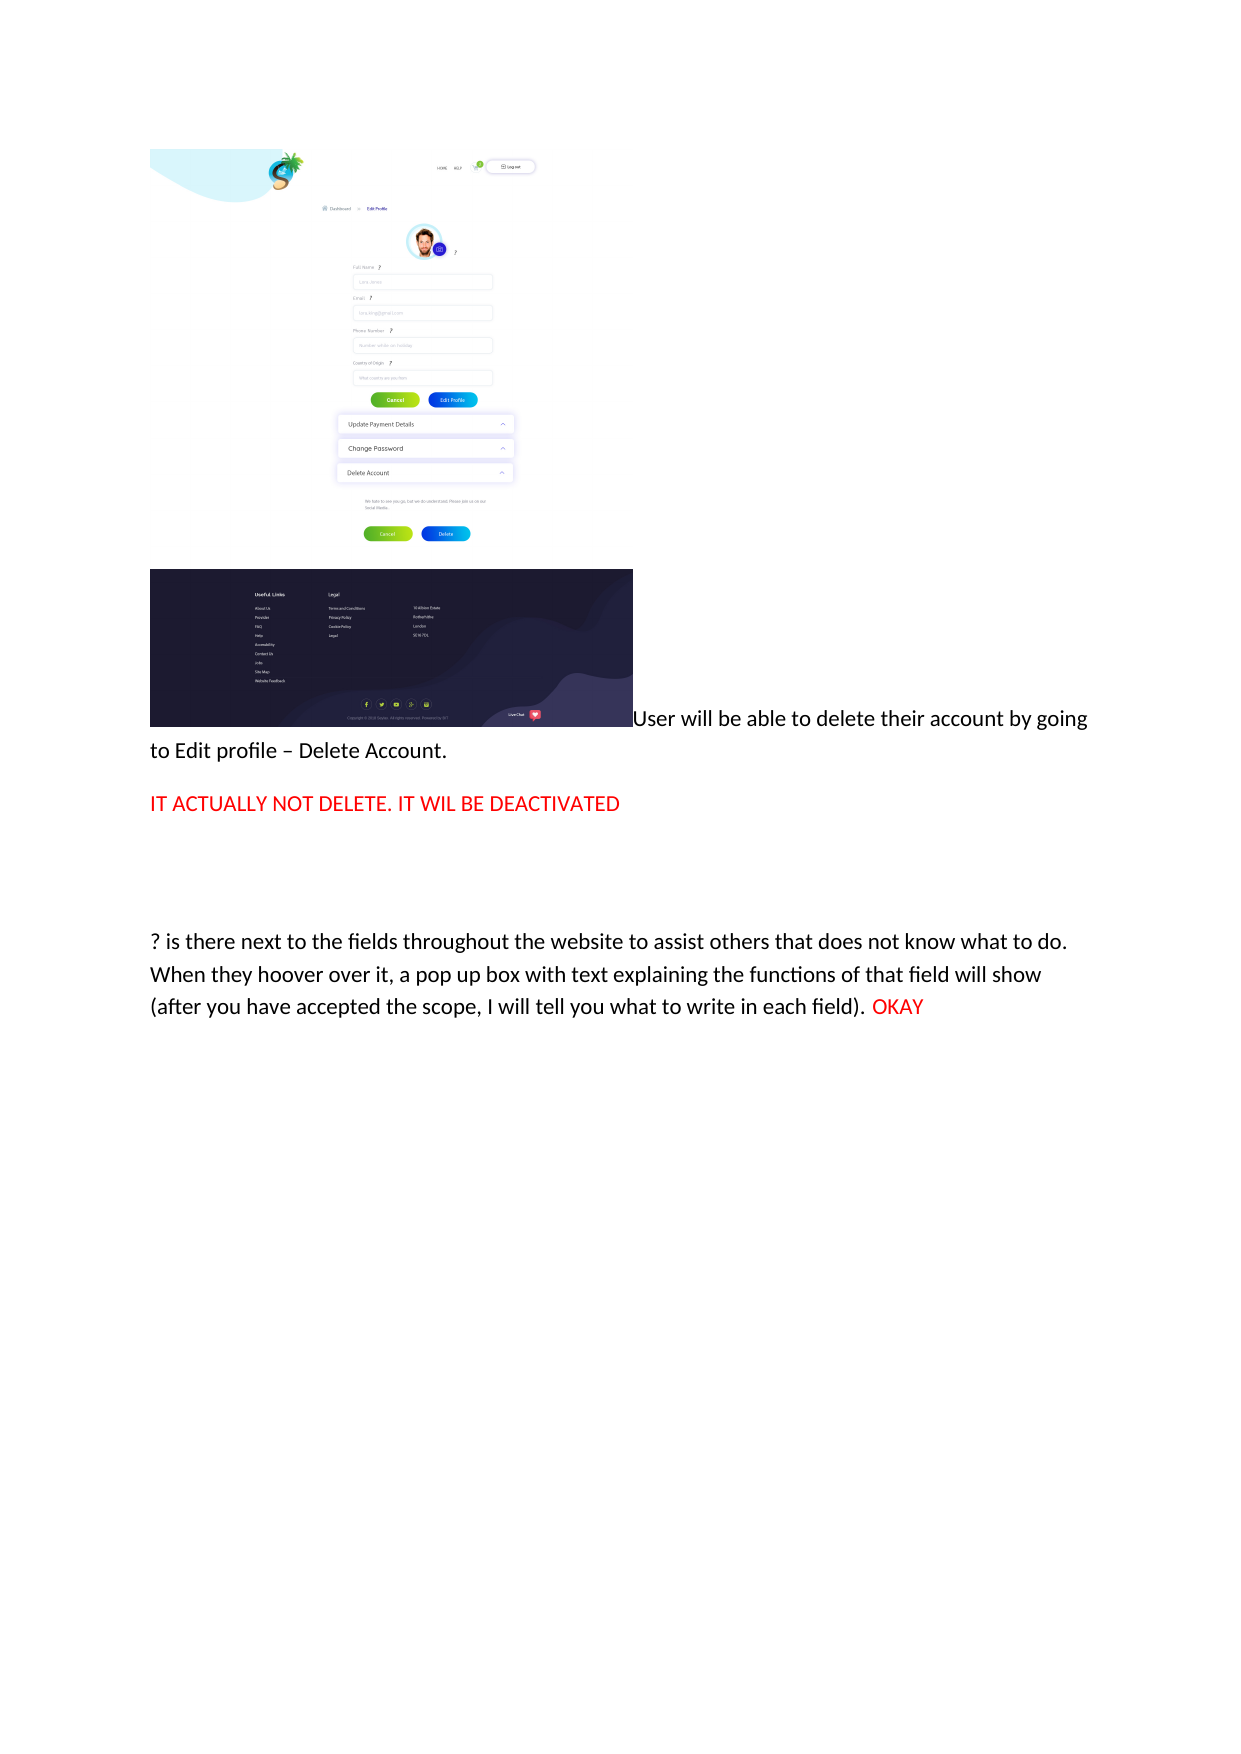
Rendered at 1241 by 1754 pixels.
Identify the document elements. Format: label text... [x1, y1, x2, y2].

picture [150, 149, 633, 727]
text ? is there next to the fields throughout the website to assist others that does not know what to do. When they hoover over it, a pop up box with text explaining the functions of that field will show (after you have accepted the scope, I will tell you what to write in each field). OKAY [150, 927, 1090, 1020]
text IT ACTUALLY NOT DELETE. IT WIL BE DEACTIVATED [150, 789, 1090, 817]
